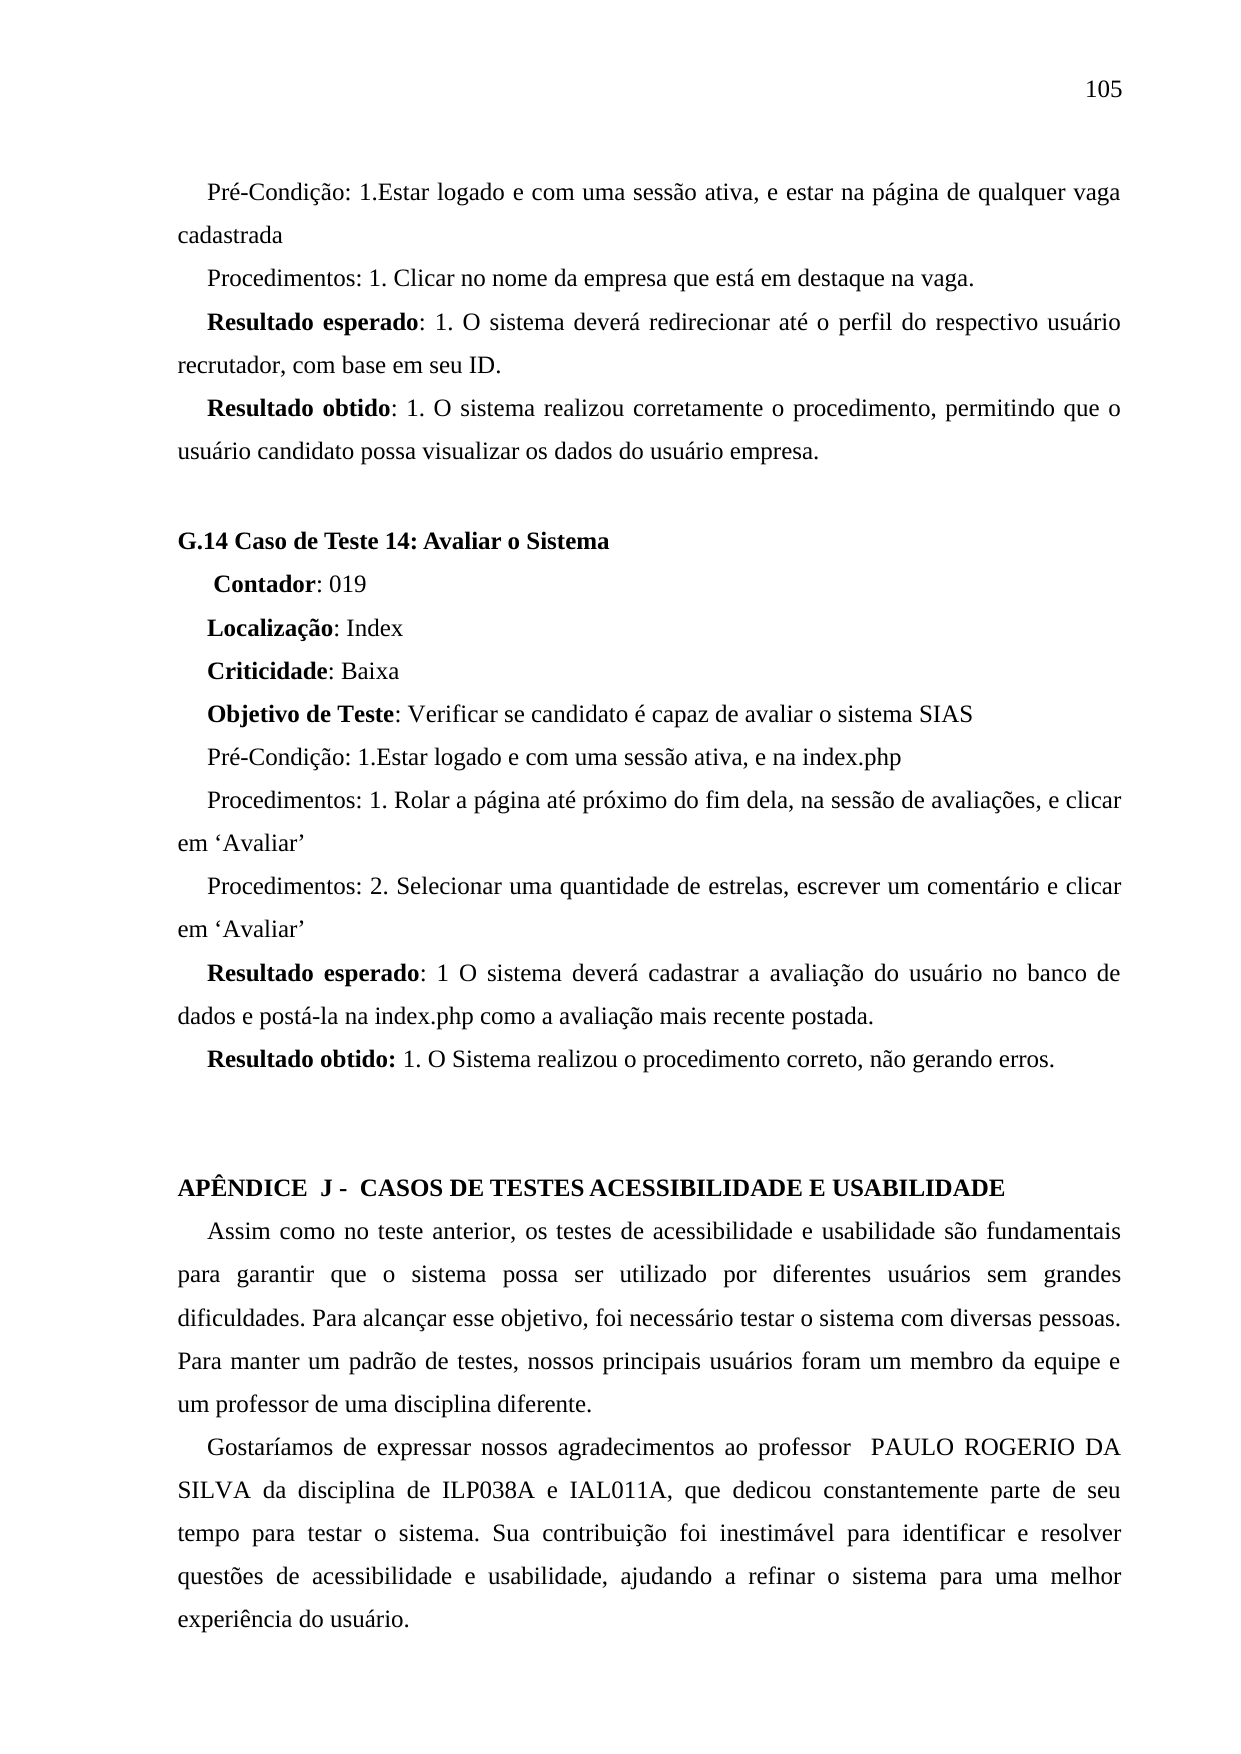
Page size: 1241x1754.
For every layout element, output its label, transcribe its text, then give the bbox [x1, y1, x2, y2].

text Procedimentos: 1. Clicar no nome da empresa que está em destaque na vaga. [177, 263, 1122, 292]
text Pré-Condição: 1.Estar logado e com uma sessão ativa, e na index.php [177, 742, 1122, 771]
text Resultado obtido: 1. O Sistema realizou o procedimento correto, não gerando erros. [177, 1044, 1122, 1073]
text Localização: Index [177, 613, 1122, 641]
text Criticidade: Baixa [177, 656, 1122, 684]
subtitle G.14 Caso de Teste 14: Avaliar o Sistema [177, 526, 1122, 555]
text Resultado esperado: 1 O sistema deverá cadastrar a avaliação do usuário no banco de dados e postá-la na index.php como a avaliação mais recente postada. [177, 958, 1122, 1029]
text Objetivo de Teste: Verificar se candidato é capaz de avaliar o sistema SIAS [177, 699, 1122, 728]
text Resultado esperado: 1. O sistema deverá redirecionar até o perfil do respectivo usuário recrutador, com base em seu ID. [177, 307, 1122, 378]
text Gostaríamos de expressar nossos agradecimentos ao professor PAULO ROGERIO DA SILVA da disciplina de ILP038A e IAL011A, que dedicou constantemente parte de seu tempo para testar o sistema. Sua contribuição foi inestimável para identificar e resolver questões de acessibilidade e usabilidade, ajudando a refinar o sistema para uma melhor experiência do usuário. [177, 1432, 1122, 1633]
text Procedimentos: 1. Rolar a página até próximo do fim dela, na sessão de avaliações, e clicar em ‘Avaliar’ [177, 785, 1122, 857]
subtitle APÊNDICE J - CASOS DE TESTES ACESSIBILIDADE E USABILIDADE [177, 1173, 1122, 1202]
text Contador: 019 [177, 569, 1122, 598]
text Assim como no teste anterior, os testes de acessibilidade e usabilidade são fundamentais para garantir que o sistema possa ser utilizado por diferentes usuários sem grandes dificuldades. Para alcançar esse objetivo, foi necessário testar o sistema com diversas pessoas. Para manter um padrão de testes, nossos principais usuários foram um membro da equipe e um professor de uma disciplina diferente. [177, 1216, 1122, 1418]
text Pré-Condição: 1.Estar logado e com uma sessão ativa, e estar na página de qualquer vaga cadastrada [177, 177, 1122, 249]
text Procedimentos: 2. Selecionar uma quantidade de estrelas, escrever um comentário e clicar em ‘Avaliar’ [177, 871, 1122, 943]
text Resultado obtido: 1. O sistema realizou corretamente o procedimento, permitindo que o usuário candidato possa visualizar os dados do usuário empresa. [177, 393, 1122, 465]
